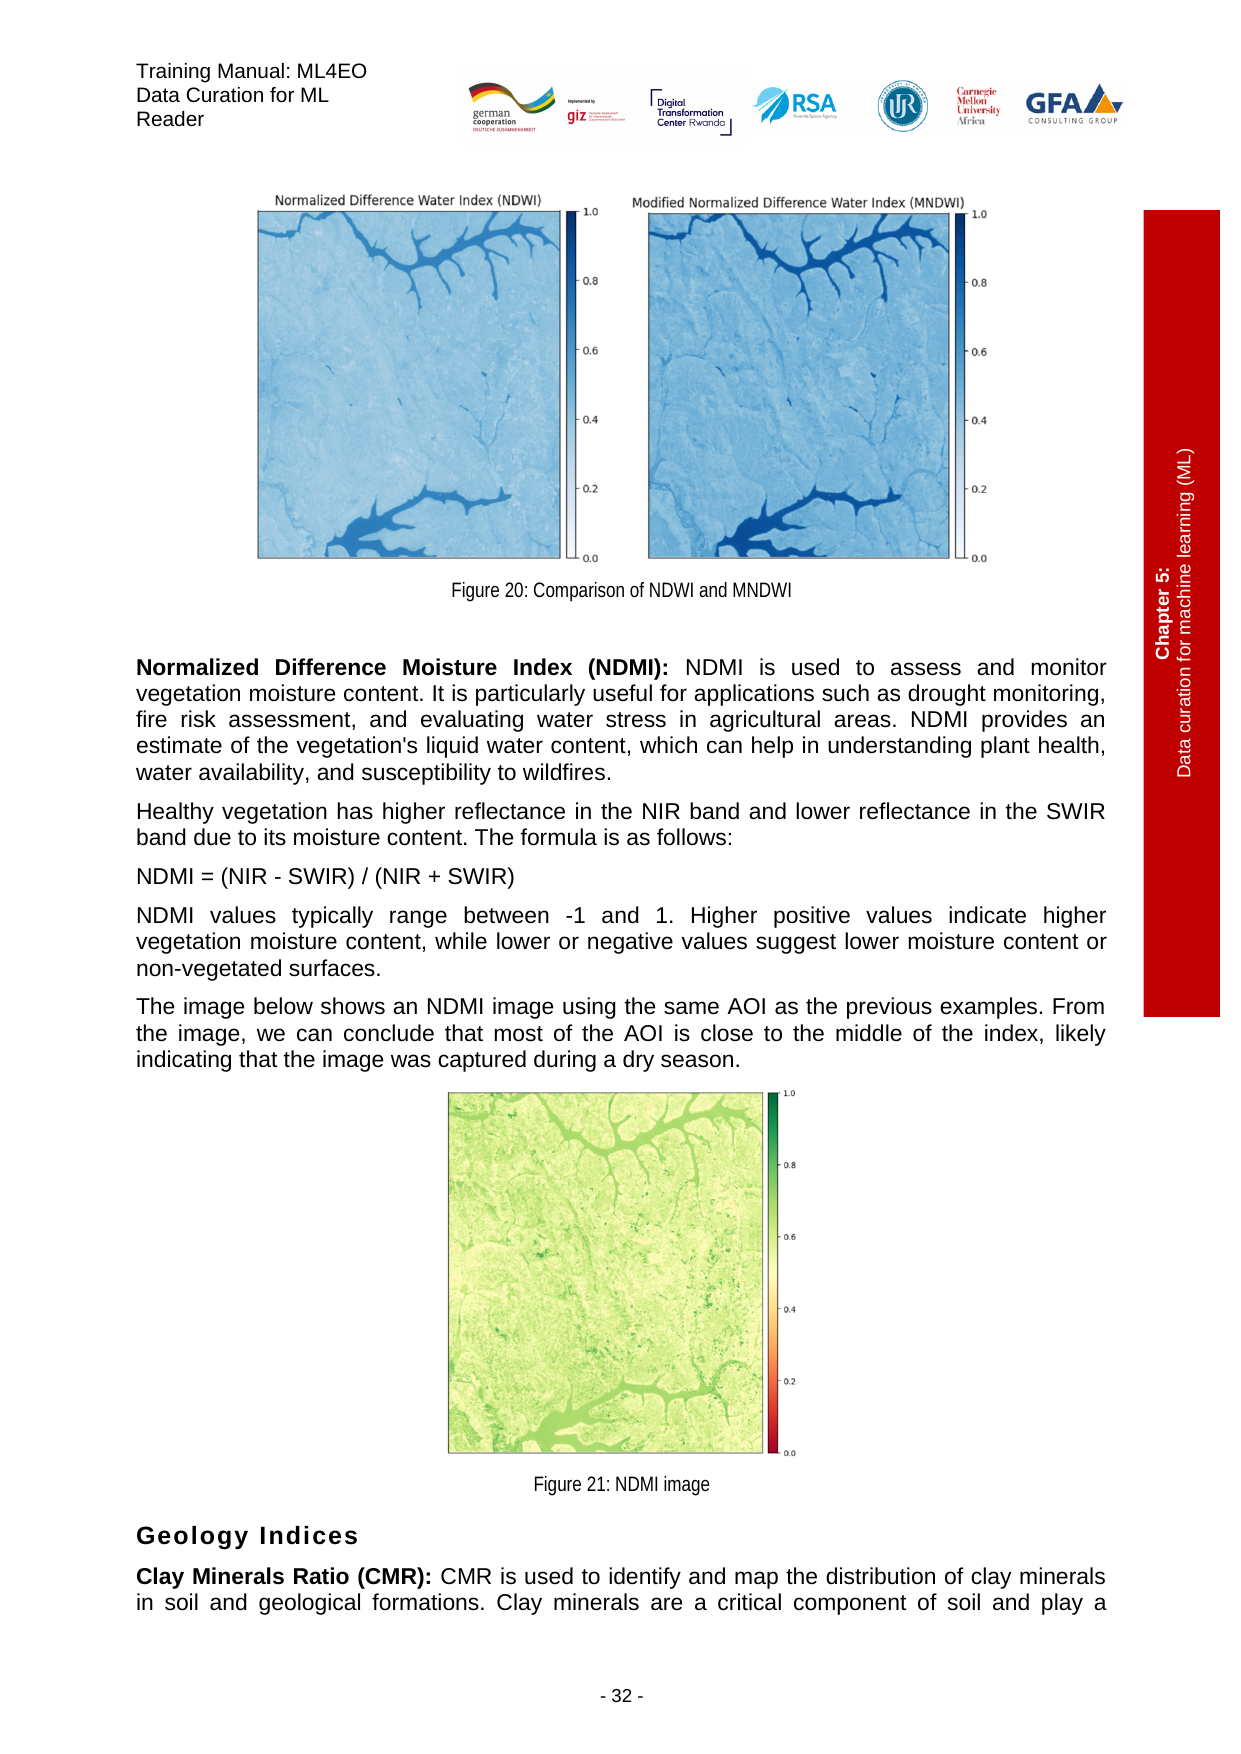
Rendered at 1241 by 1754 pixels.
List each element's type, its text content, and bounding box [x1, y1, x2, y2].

text The image below shows an NDMI image using the same AOI as the previous examples. From the image, we can conclude that most of the AOI is close to the middle of the index, likely indicating that the image was captured during a dry season. [136, 993, 1107, 1072]
text Healthy vegetation has higher reflectance in the NIR band and lower reflectance in the SWIR band due to its moisture content. The formula is as follows: [136, 798, 1107, 850]
picture [443, 1085, 800, 1460]
text NDMI = (NIR - SWIR) / (NIR + SWIR) [136, 863, 1107, 889]
text Figure 21: NDMI image [136, 1472, 1107, 1496]
text Figure 20: Comparison of NDWI and MNDWI [136, 578, 1107, 602]
subtitle Geology Indices [136, 1521, 1107, 1550]
text NDMI values typically range between -1 and 1. Higher positive values indicate higher vegetation moisture content, while lower or negative values suggest lower moisture content or non-vegetated surfaces. [136, 902, 1107, 981]
picture [459, 63, 1125, 148]
picture [252, 190, 991, 566]
text Normalized Difference Moisture Index (NDMI): NDMI is used to assess and monitor vegetation moisture content. It is particularly useful for applications such as drought monitoring, fire risk assessment, and evaluating water stress in agricultural areas. NDMI provides an estimate of the vegetation's liquid water content, which can help in understanding plant health, water availability, and susceptibility to wildfires. [136, 653, 1107, 785]
